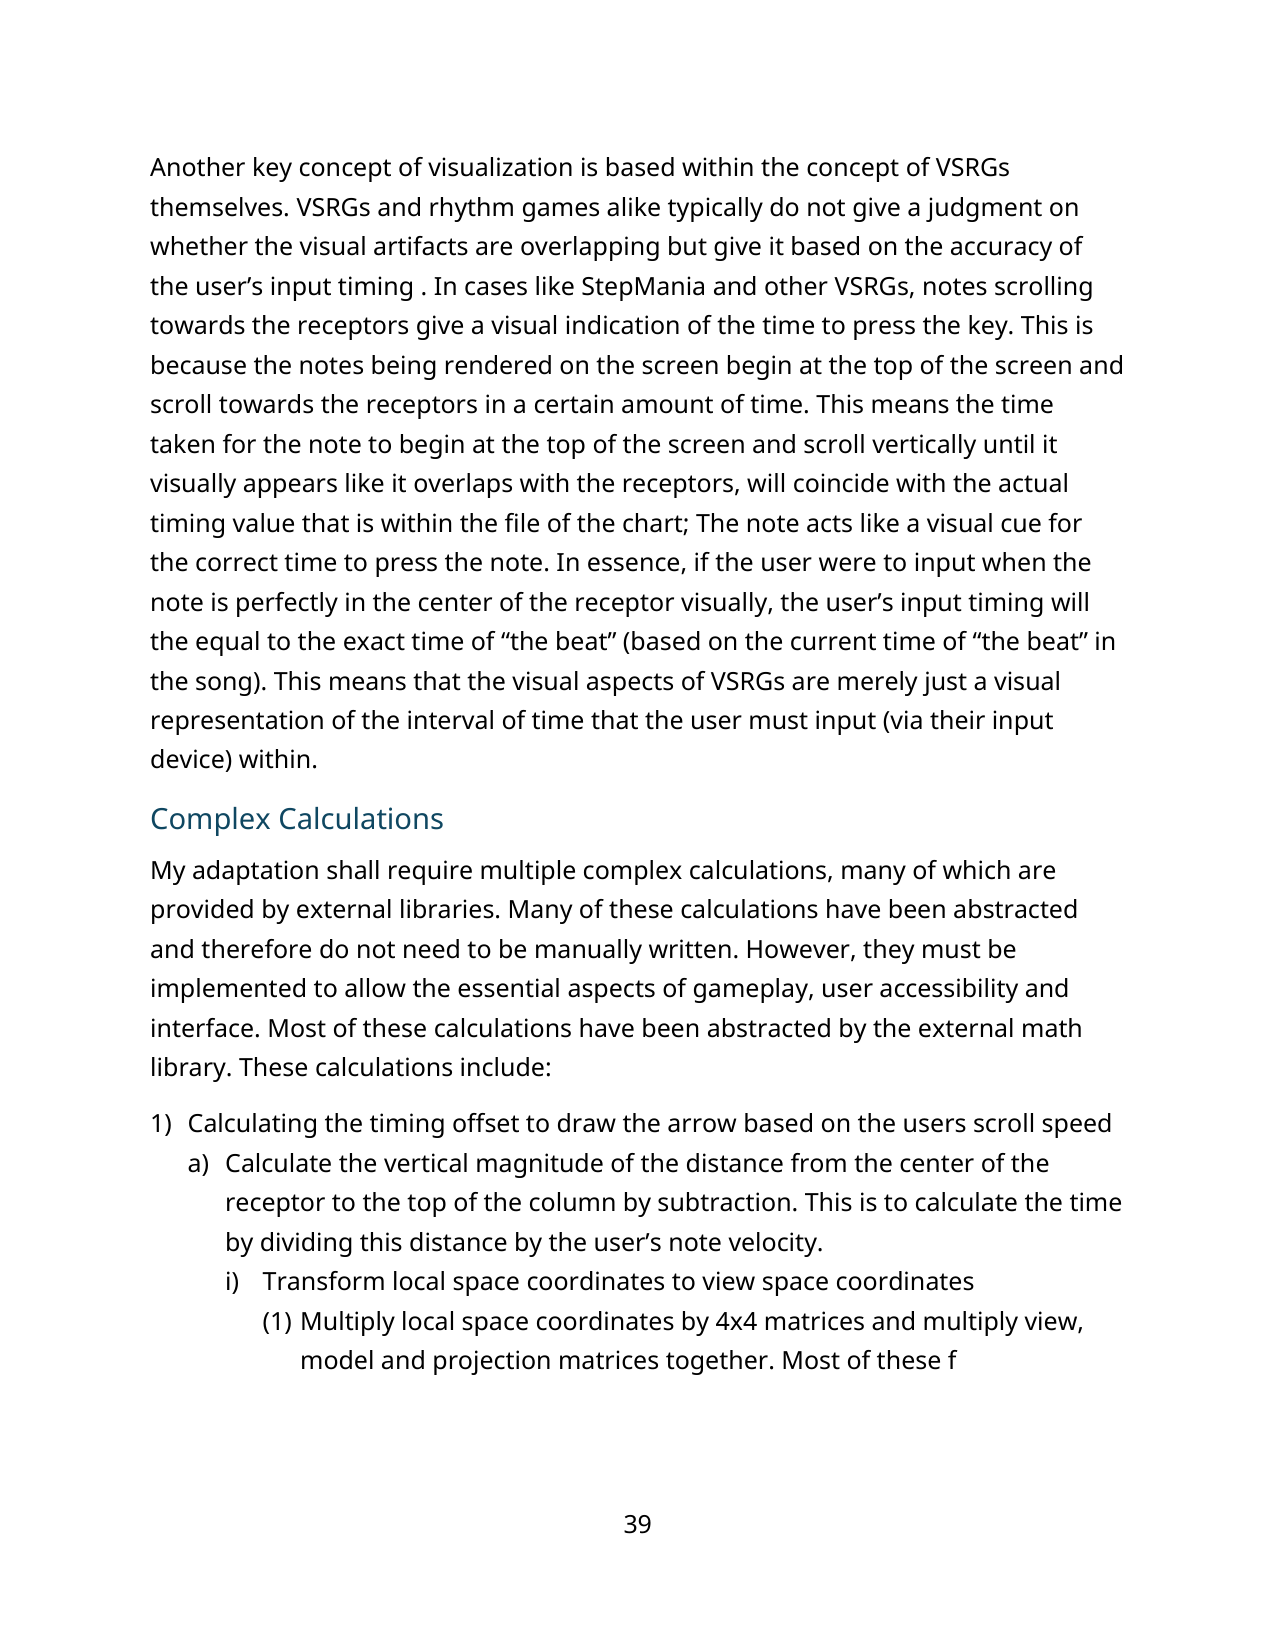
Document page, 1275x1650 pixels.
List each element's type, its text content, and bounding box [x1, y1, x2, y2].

list Transform local space coordinates to view space coordinates [225, 1264, 1125, 1298]
list Calculate the vertical magnitude of the distance from the center of the receptor to the top of the column by subtraction. This is to calculate the time by dividing this distance by the user’s note velocity. [187, 1146, 1125, 1259]
list Calculating the timing offset to draw the arrow based on the users scroll speed [150, 1106, 1125, 1140]
text My adaptation shall require multiple complex calculations, many of which are provided by external libraries. Many of these calculations have been abstracted and therefore do not need to be manually written. However, they must be implemented to allow the essential aspects of gameplay, user accessibility and interface. Most of these calculations have been abstracted by the external math library. These calculations include: [150, 853, 1125, 1084]
text Another key concept of visualization is based within the concept of VSRGs themselves. VSRGs and rhythm games alike typically do not give a judgment on whether the visual artifacts are overlapping but give it based on the accuracy of the user’s input timing . In cases like StepMania and other VSRGs, notes scrolling towards the receptors give a visual indication of the time to press the key. This is because the notes being rendered on the screen begin at the top of the screen and scroll towards the receptors in a certain amount of time. This means the time taken for the note to begin at the top of the screen and scroll vertically until it visually appears like it overlaps with the receptors, will coincide with the actual timing value that is within the file of the chart; The note acts like a visual cue for the correct time to press the note. In essence, if the user were to input when the note is perfectly in the center of the receptor visually, the user’s input timing will the equal to the exact time of “the beat” (based on the current time of “the beat” in the song). This means that the visual aspects of VSRGs are merely just a visual representation of the interval of time that the user must input (via their input device) within. [150, 150, 1125, 776]
subtitle Complex Calculations [150, 798, 1125, 838]
list Multiply local space coordinates by 4x4 matrices and multiply view, model and projection matrices together. Most of these f [262, 1303, 1125, 1377]
